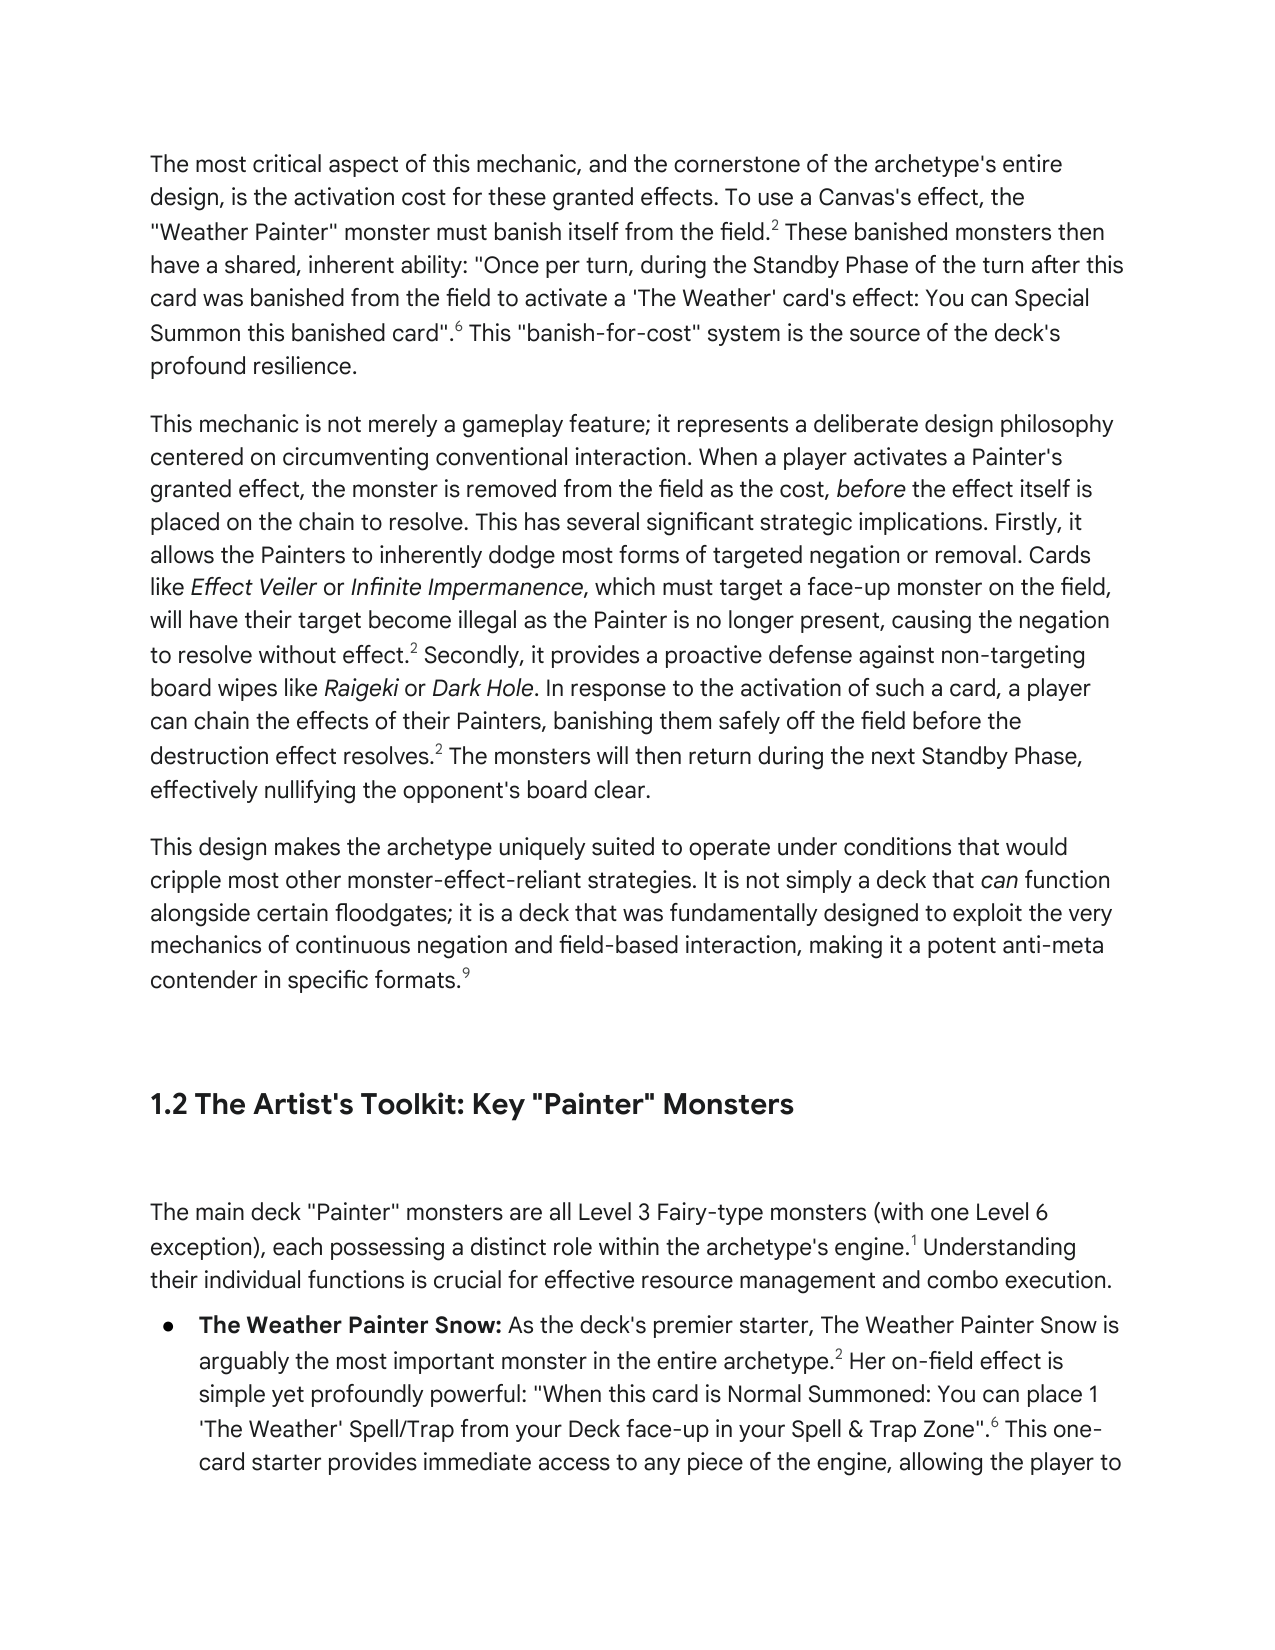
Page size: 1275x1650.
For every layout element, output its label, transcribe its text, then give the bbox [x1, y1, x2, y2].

text This design makes the archetype uniquely suited to operate under conditions that would cripple most other monster-effect-reliant strategies. It is not simply a deck that can function alongside certain floodgates; it is a deck that was fundamentally designed to exploit the very mechanics of continuous negation and field-based interaction, making it a potent anti-meta contender in specific formats.9 [150, 833, 1125, 996]
text The most critical aspect of this mechanic, and the cornerstone of the archetype's entire design, is the activation cost for these granted effects. To use a Canvas's effect, the "Weather Painter" monster must banish itself from the field.2 These banished monsters then have a shared, inherent ability: "Once per turn, during the Standby Phase of the turn after this card was banished from the field to activate a 'The Weather' card's effect: You can Special Summon this banished card".6 This "banish-for-cost" system is the source of the deck's profound resilience. [150, 150, 1125, 381]
text The main deck "Painter" monsters are all Level 3 Fairy-type monsters (with one Level 6 exception), each possessing a distinct role within the archetype's engine.1 Understanding their individual functions is crucial for effective resource management and combo execution. [150, 1198, 1125, 1295]
subtitle 1.2 The Artist's Toolkit: Key "Painter" Monsters [150, 1086, 1125, 1123]
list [161, 1312, 1125, 1477]
text This mechanic is not merely a gameplay feature; it represents a deliberate design philosophy centered on circumventing conventional interaction. When a player activates a Painter's granted effect, the monster is removed from the field as the cost, before the effect itself is placed on the chain to resolve. This has several significant strategic implications. Firstly, it allows the Painters to inherently dodge most forms of targeted negation or removal. Cards like Effect Veiler or Infinite Impermanence, which must target a face-up monster on the field, will have their target become illegal as the Painter is no longer present, causing the negation to resolve without effect.2 Secondly, it provides a proactive defense against non-targeting board wipes like Raigeki or Dark Hole. In response to the activation of such a card, a player can chain the effects of their Painters, banishing them safely off the field before the destruction effect resolves.2 The monsters will then return during the next Standby Phase, effectively nullifying the opponent's board clear. [150, 410, 1125, 804]
